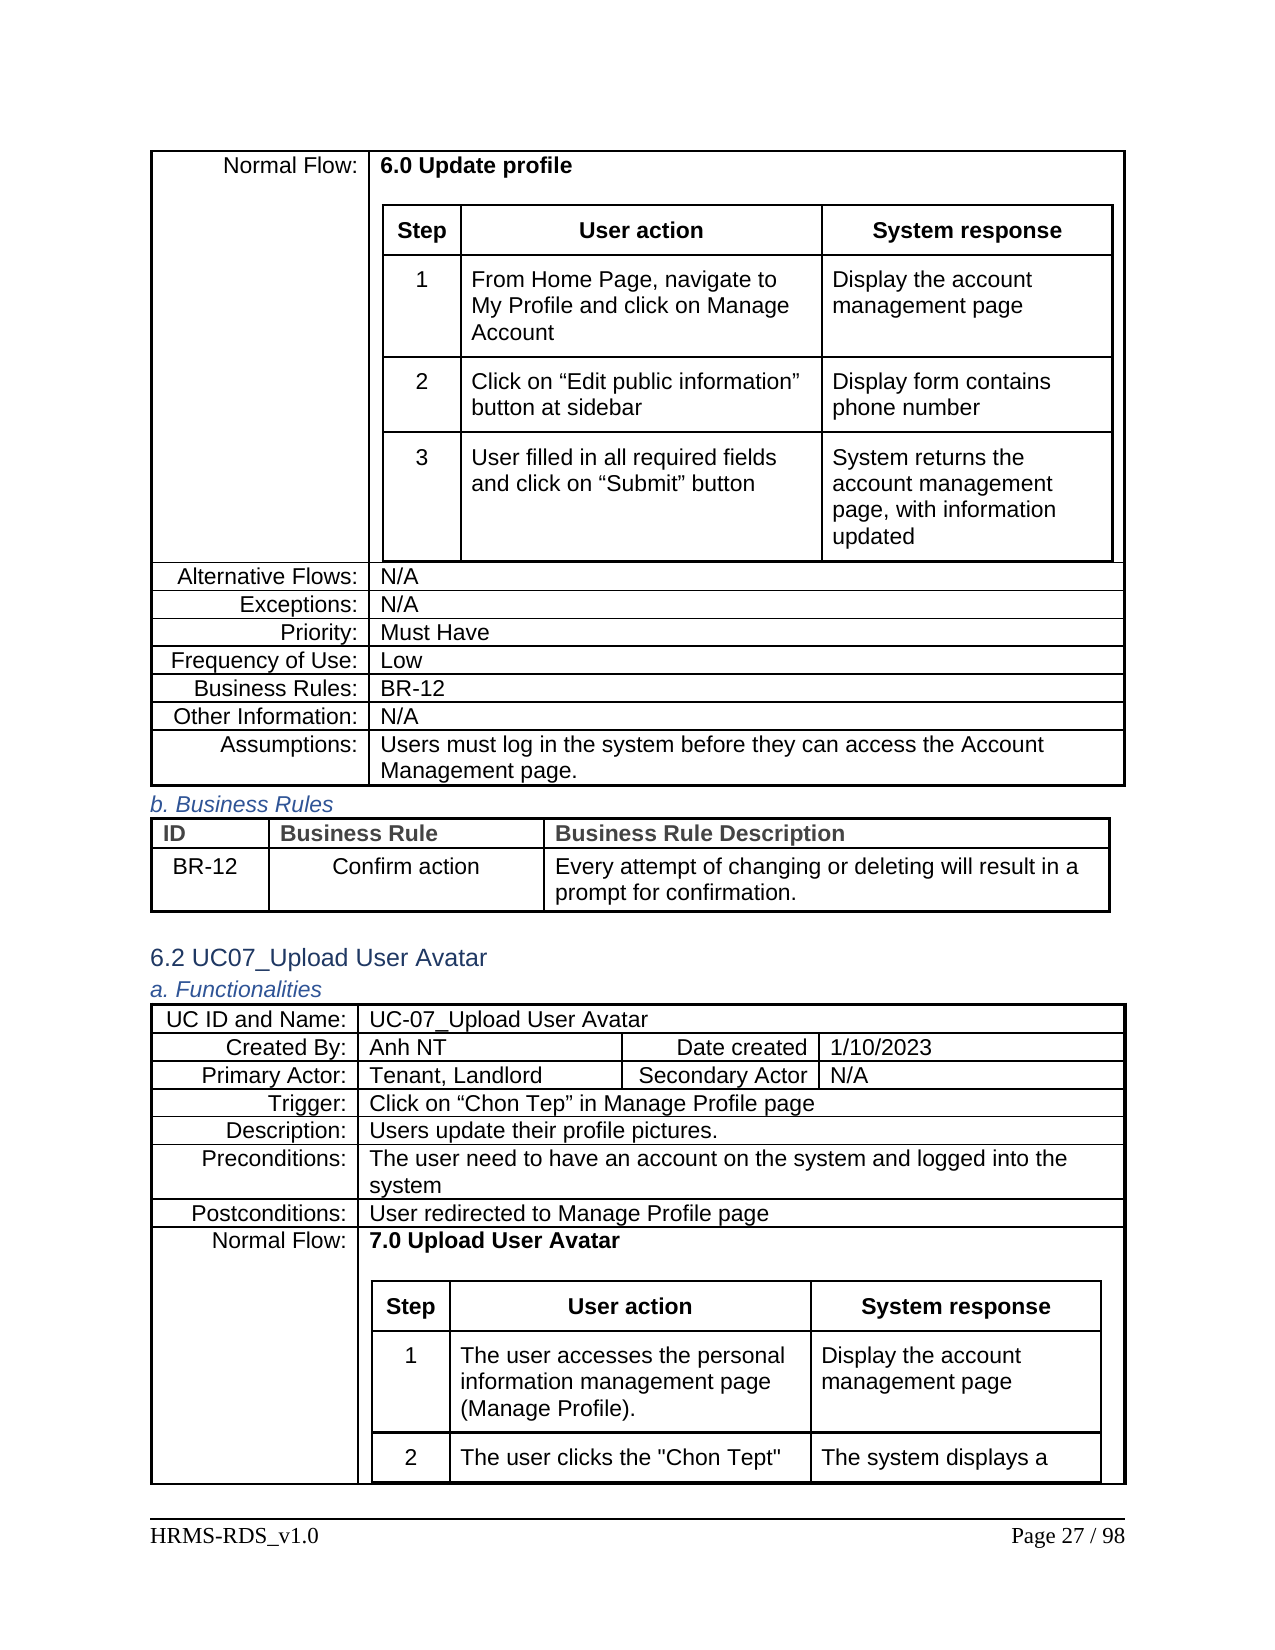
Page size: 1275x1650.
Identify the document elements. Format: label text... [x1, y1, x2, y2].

table_cell User redirected to Manage Profile page [359, 1200, 1123, 1226]
table_cell Users must log in the system before they can access the Account Management page. [370, 731, 1123, 783]
table_cell Priority: [153, 619, 368, 645]
table_cell Preconditions: [153, 1145, 357, 1198]
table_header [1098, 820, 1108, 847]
subtitle a. Functionalities [150, 976, 1125, 1003]
table_cell Every attempt of changing or deleting will result in a prompt for confirmation. [545, 849, 1108, 910]
table_cell 7.0 Upload User Avatar [359, 1228, 1123, 1483]
table_cell Date created [623, 1034, 818, 1060]
table_cell Description: [153, 1117, 357, 1144]
table_header UC ID and Name: [153, 1006, 357, 1032]
table_cell N/A [370, 703, 1123, 729]
table_cell Normal Flow: [153, 152, 368, 562]
table_cell Click on “Chon Tep” in Manage Profile page [359, 1090, 1123, 1116]
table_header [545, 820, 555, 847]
table_cell Normal Flow: [153, 1228, 357, 1483]
table_cell Primary Actor: [153, 1062, 357, 1088]
table_cell Other Information: [153, 703, 368, 729]
table_cell Exceptions: [153, 591, 368, 617]
table_cell Alternative Flows: [153, 563, 368, 589]
table_cell Postconditions: [153, 1200, 357, 1226]
table_cell Low [370, 647, 1123, 673]
table_cell Frequency of Use: [153, 647, 368, 673]
table_cell N/A [370, 591, 1123, 617]
table_cell Confirm action [270, 849, 543, 910]
table_cell Trigger: [153, 1090, 357, 1116]
table_cell BR-12 [153, 849, 268, 910]
table_cell Must Have [370, 619, 1123, 645]
table_cell Secondary Actor [623, 1062, 818, 1088]
table_cell Assumptions: [153, 731, 368, 783]
table_cell 1/10/2023 [820, 1034, 1123, 1060]
table_cell The user need to have an account on the system and logged into the system [359, 1145, 1123, 1198]
table_cell N/A [820, 1062, 1123, 1088]
table_cell 6.0 Update profile [370, 152, 1123, 562]
table_cell Anh NT [359, 1034, 621, 1060]
table_header UC-07_Upload User Avatar [359, 1006, 1123, 1032]
table_cell Created By: [153, 1034, 357, 1060]
table_cell Business Rules: [153, 675, 368, 701]
table_cell Users update their profile pictures. [359, 1117, 1123, 1144]
subtitle b. Business Rules [150, 791, 1125, 817]
table_cell N/A [370, 563, 1123, 589]
table_cell BR-12 [370, 675, 1123, 701]
table_cell Tenant, Landlord [359, 1062, 621, 1088]
subtitle 6.2 UC07_Upload User Avatar [150, 943, 1125, 972]
